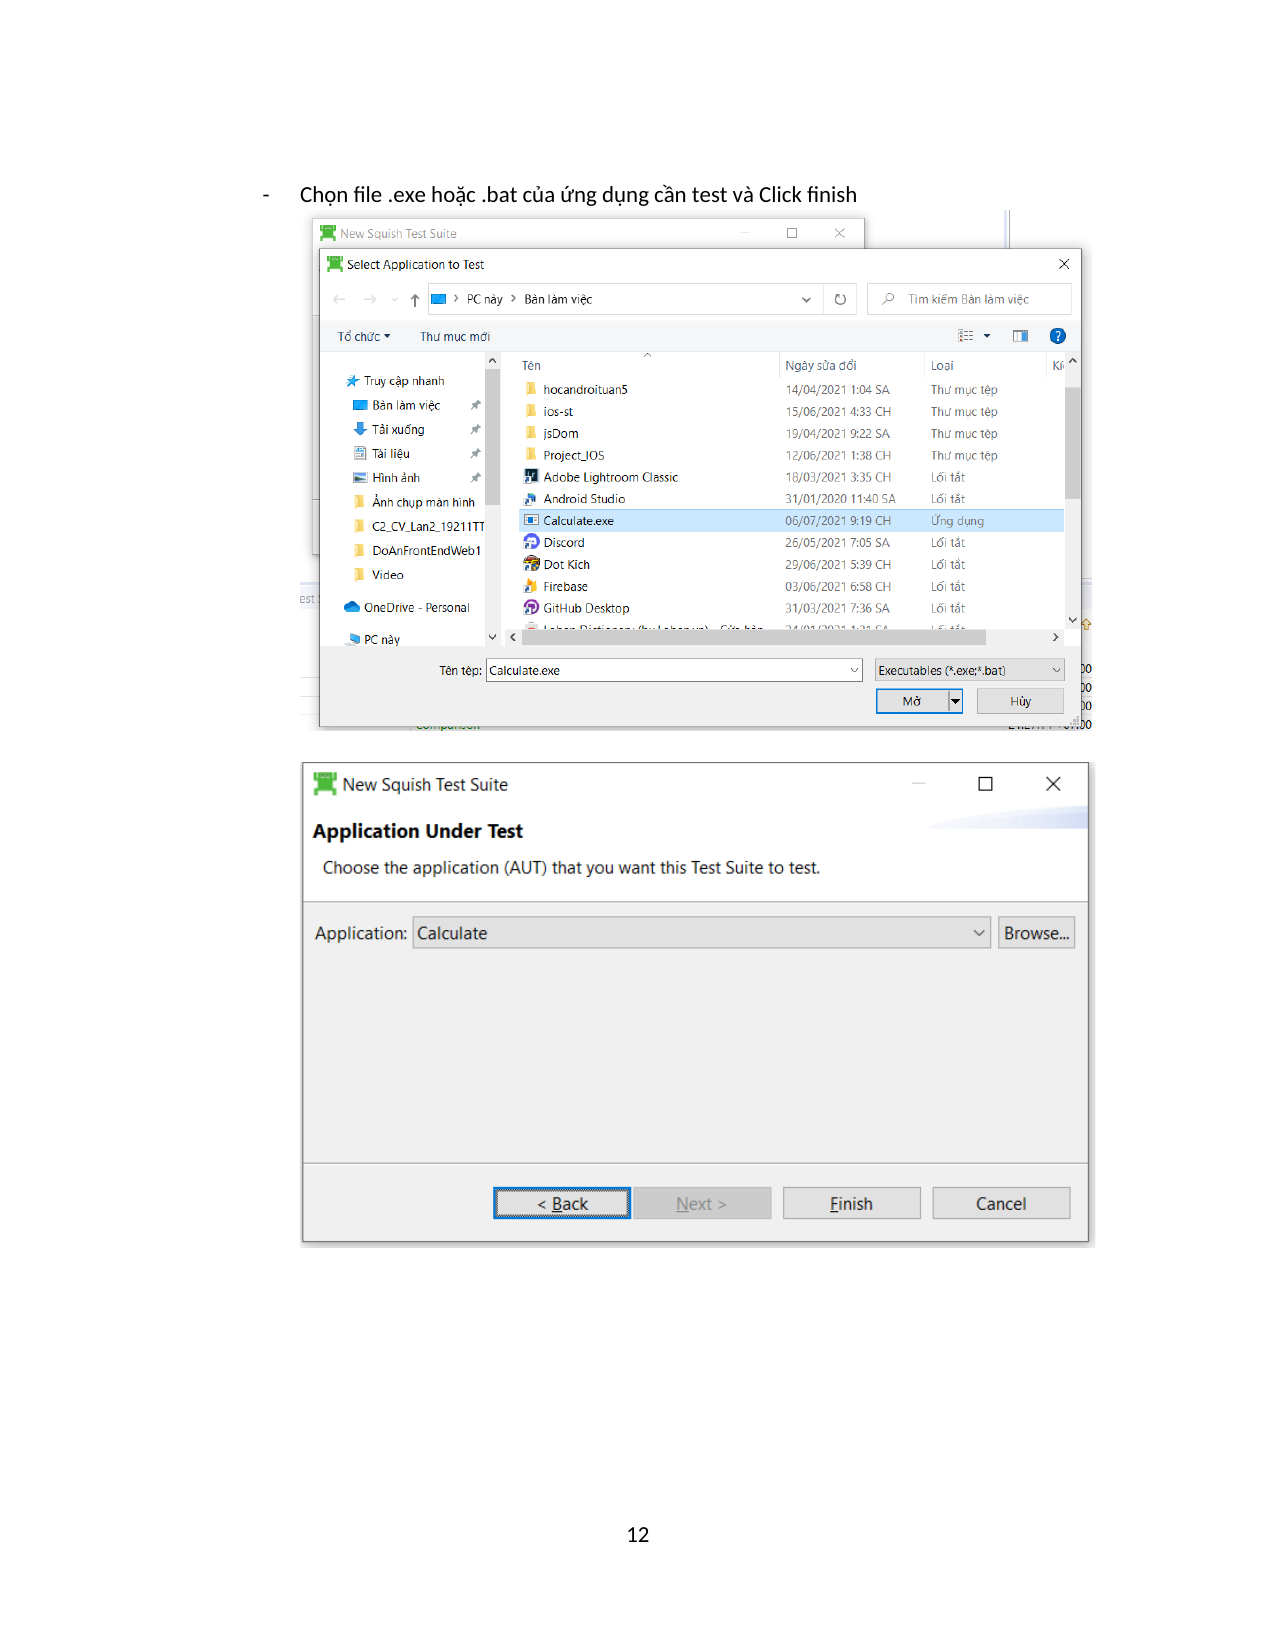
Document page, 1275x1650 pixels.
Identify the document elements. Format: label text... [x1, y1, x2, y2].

picture [300, 210, 1093, 731]
list Chọn file .exe hoặc .bat của ứng dụng cần test và Click finish [262, 180, 1125, 208]
picture [300, 762, 1096, 1248]
